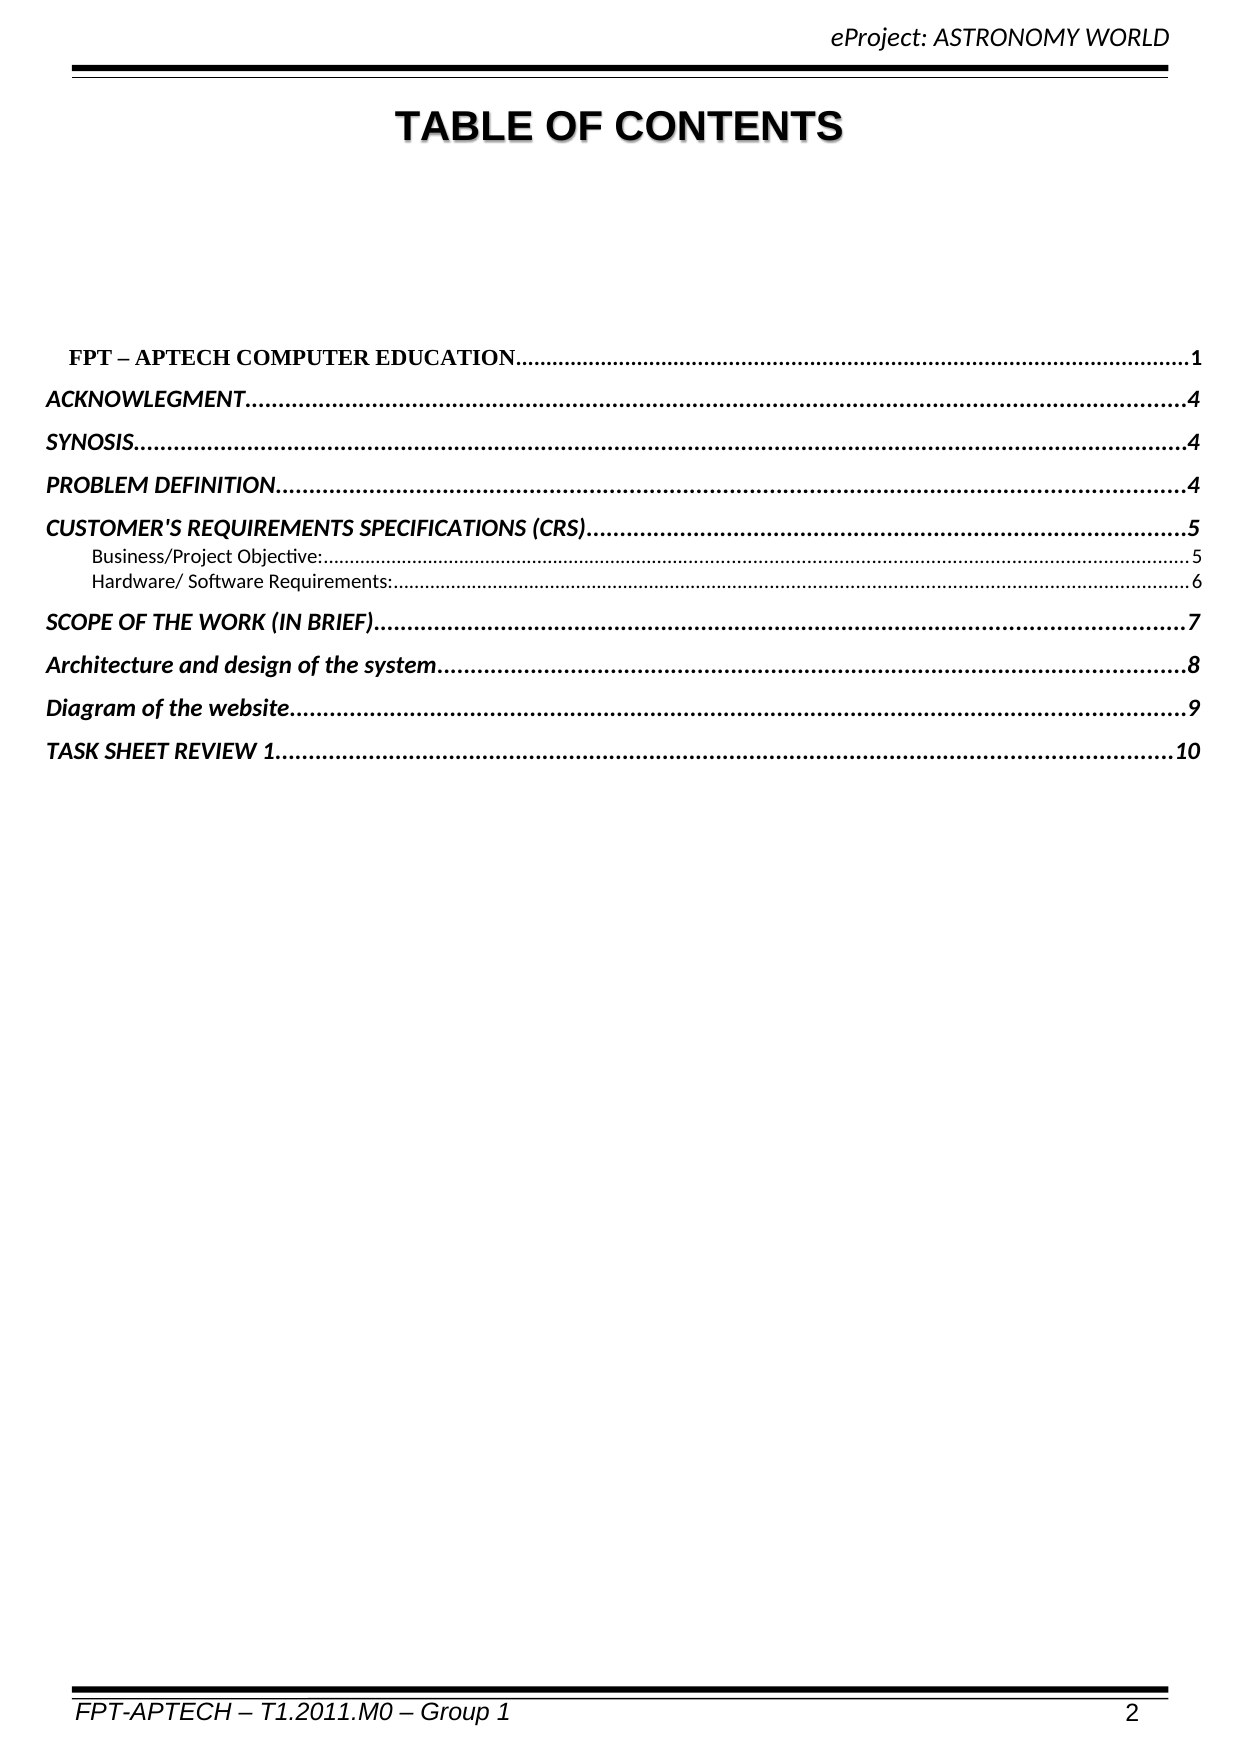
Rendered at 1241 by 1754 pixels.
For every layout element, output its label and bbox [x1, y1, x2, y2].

picture [368, 88, 906, 178]
